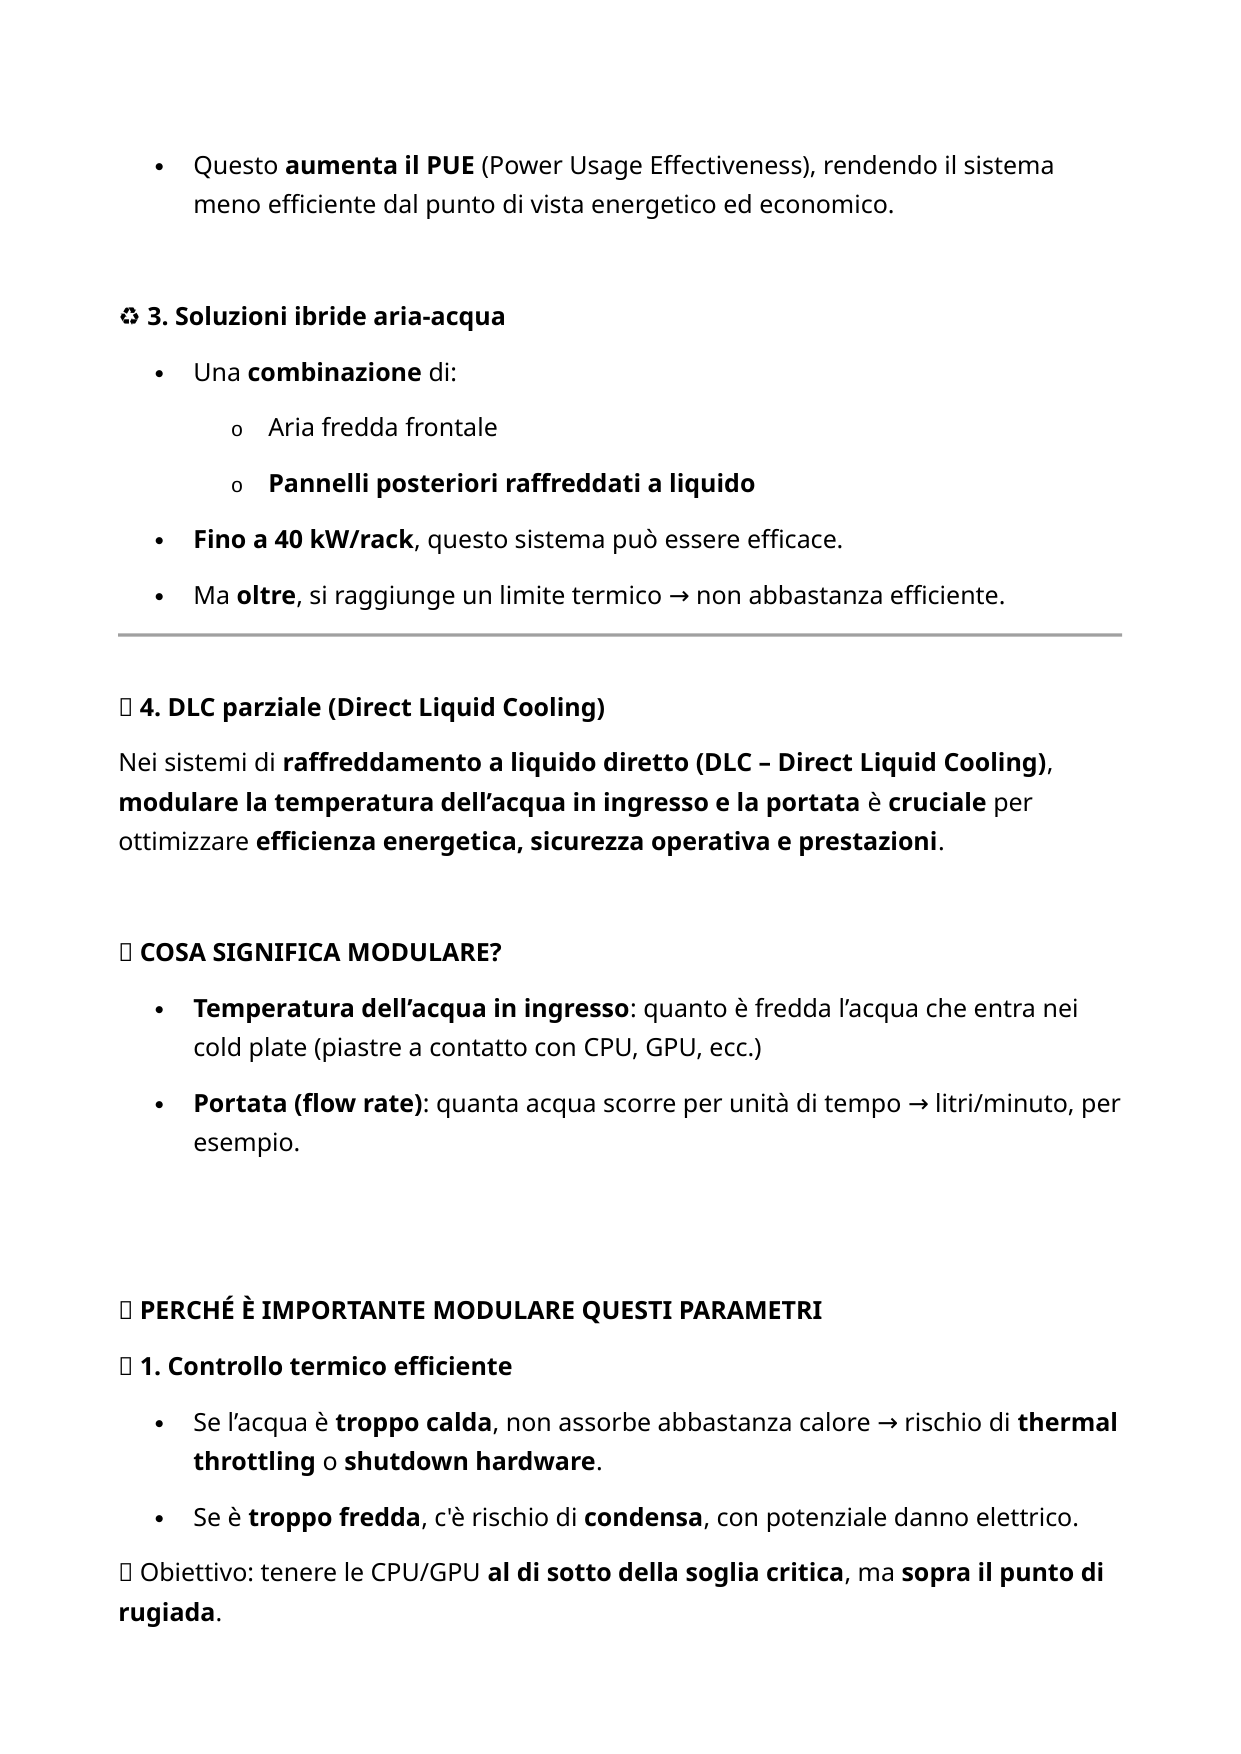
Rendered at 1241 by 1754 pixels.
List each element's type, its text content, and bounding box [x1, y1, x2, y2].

list Fino a 40 kW/rack, questo sistema può essere efficace. [156, 522, 1122, 556]
list Ma oltre, si raggiunge un limite termico → non abbastanza efficiente. [156, 578, 1122, 612]
text 📌 Obiettivo: tenere le CPU/GPU al di sotto della soglia critica, ma sopra il punto di rugiada. [118, 1555, 1122, 1628]
list Portata (flow rate): quanta acqua scorre per unità di tempo → litri/minuto, per esempio. [156, 1086, 1122, 1159]
text Nei sistemi di raffreddamento a liquido diretto (DLC – Direct Liquid Cooling), modulare la temperatura dell’acqua in ingresso e la portata è cruciale per ottimizzare efficienza energetica, sicurezza operativa e prestazioni. [118, 745, 1122, 857]
list Una combinazione di: [156, 354, 1122, 388]
text ♻️ 3. Soluzioni ibride aria-acqua [118, 298, 1122, 332]
list Questo aumenta il PUE (Power Usage Effectiveness), rendendo il sistema meno efficiente dal punto di vista energetico ed economico. [156, 148, 1122, 221]
list Temperatura dell’acqua in ingresso: quanto è fredda l’acqua che entra nei cold plate (piastre a contatto con CPU, GPU, ecc.) [156, 991, 1122, 1064]
list Pannelli posteriori raffreddati a liquido [231, 466, 1122, 500]
list Aria fredda frontale [231, 410, 1122, 444]
text 🔹 1. Controllo termico efficiente [118, 1348, 1122, 1382]
text 💧 COSA SIGNIFICA MODULARE? [118, 935, 1122, 969]
list Se l’acqua è troppo calda, non assorbe abbastanza calore → rischio di thermal throttling o shutdown hardware. [156, 1404, 1122, 1477]
text 💧 4. DLC parziale (Direct Liquid Cooling) [118, 689, 1122, 723]
text 🎯 PERCHÉ È IMPORTANTE MODULARE QUESTI PARAMETRI [118, 1293, 1122, 1327]
list Se è troppo fredda, c'è rischio di condensa, con potenziale danno elettrico. [156, 1499, 1122, 1533]
